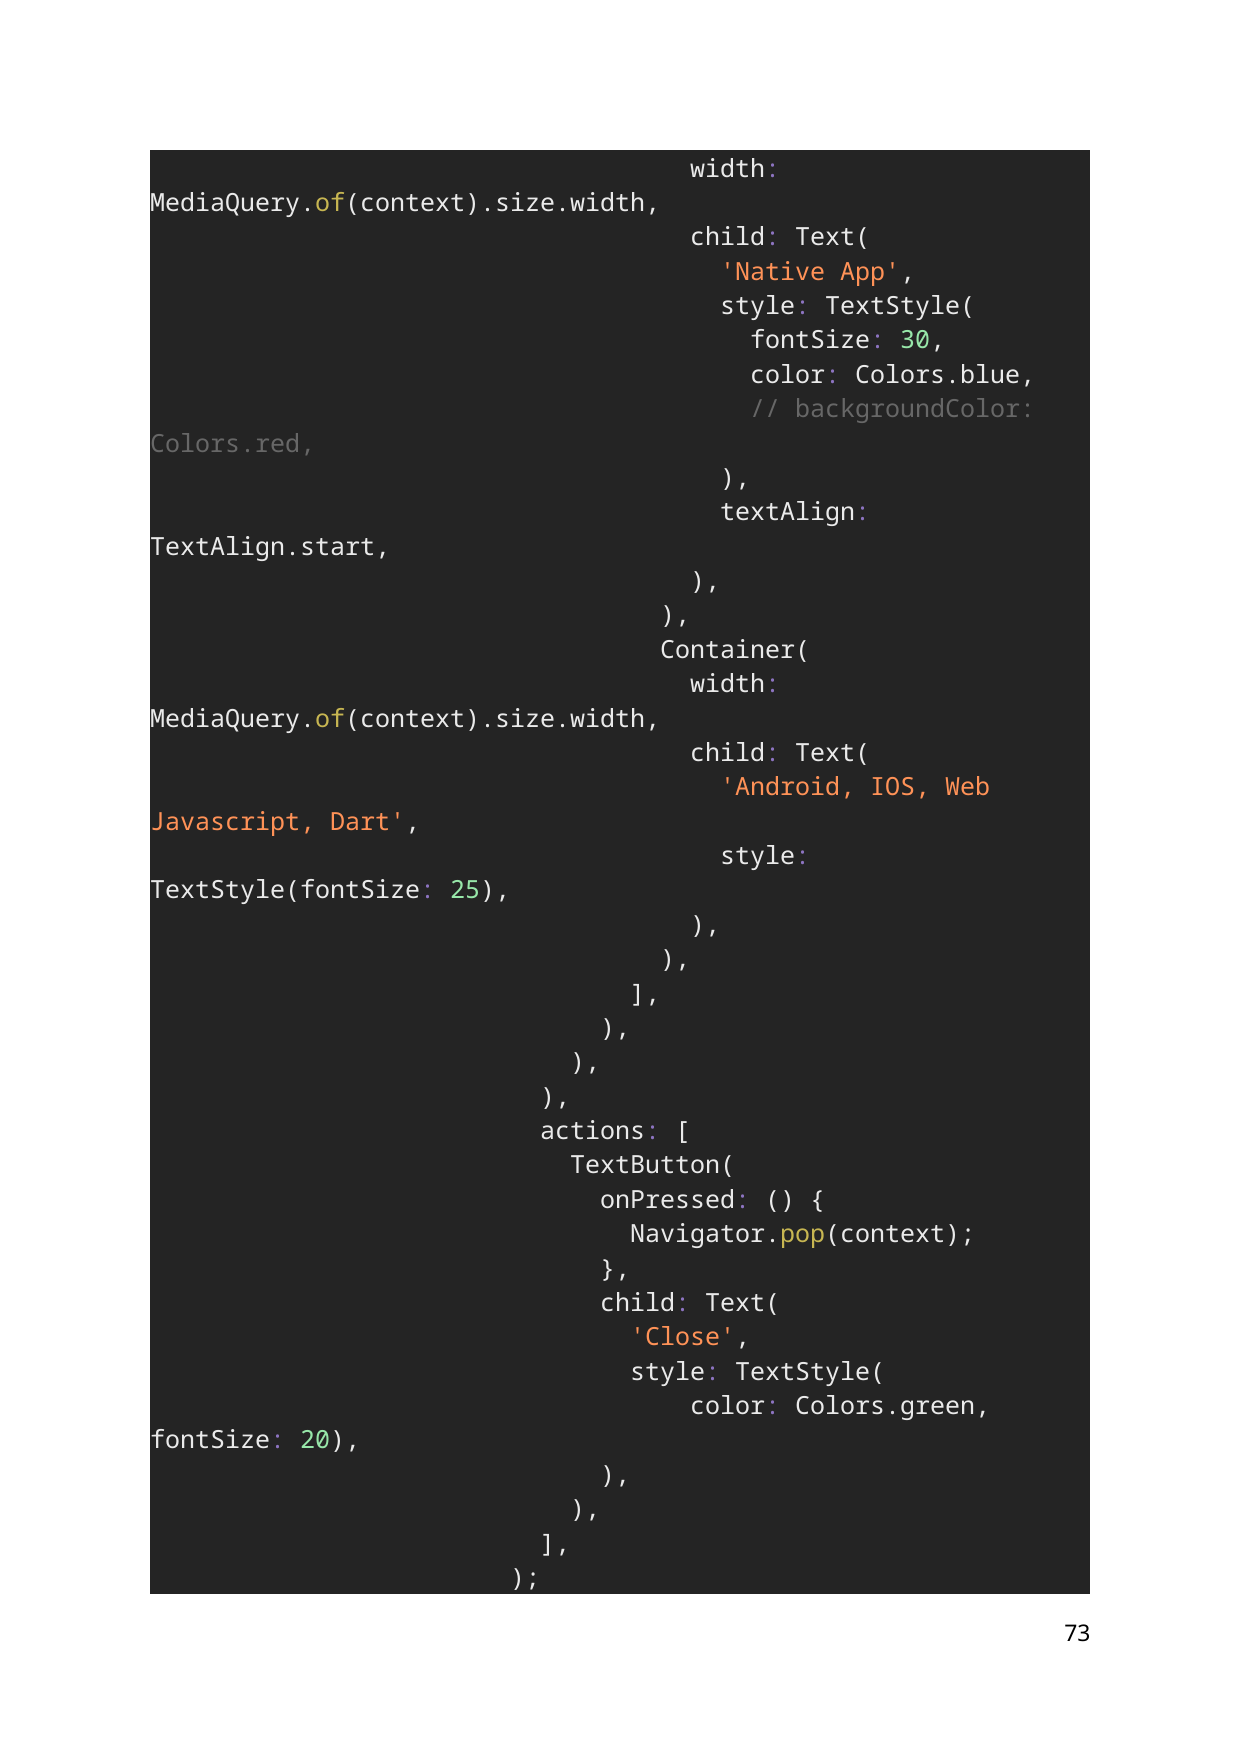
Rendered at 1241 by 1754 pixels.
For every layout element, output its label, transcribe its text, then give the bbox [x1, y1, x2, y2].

text actions: [ [150, 1112, 1090, 1147]
text child: Text( [150, 734, 1090, 769]
text }, [150, 1250, 1090, 1284]
text ], [150, 975, 1090, 1009]
text 'Android, IOS, Web Javascript, Dart', [150, 769, 1090, 837]
text ), [150, 1009, 1090, 1044]
text ), [150, 906, 1090, 941]
text Container( [150, 631, 1090, 666]
text textAlign: TextAlign.start, [150, 494, 1090, 562]
text ); [150, 1559, 1090, 1594]
text ), [150, 597, 1090, 631]
text ), [150, 1491, 1090, 1525]
text ), [150, 1456, 1090, 1491]
text ), [150, 562, 1090, 597]
text ), [150, 1078, 1090, 1112]
text child: Text( [150, 1284, 1090, 1319]
text // backgroundColor: Colors.red, [150, 391, 1090, 459]
text width: MediaQuery.of(context).size.width, [150, 666, 1090, 734]
text child: Text( [150, 219, 1090, 253]
text fontSize: 30, [150, 322, 1090, 356]
text width: MediaQuery.of(context).size.width, [150, 150, 1090, 219]
text Navigator.pop(context); [150, 1216, 1090, 1250]
text style: TextStyle(fontSize: 25), [150, 837, 1090, 906]
text style: TextStyle( [150, 287, 1090, 322]
text ), [150, 459, 1090, 494]
text ), [150, 1044, 1090, 1078]
text color: Colors.green, fontSize: 20), [150, 1387, 1090, 1456]
text ), [150, 941, 1090, 975]
text onPressed: () { [150, 1181, 1090, 1216]
text 'Close', [150, 1319, 1090, 1353]
text style: TextStyle( [150, 1353, 1090, 1387]
text ], [150, 1525, 1090, 1559]
text TextButton( [150, 1147, 1090, 1181]
text color: Colors.blue, [150, 356, 1090, 391]
text 'Native App', [150, 253, 1090, 287]
